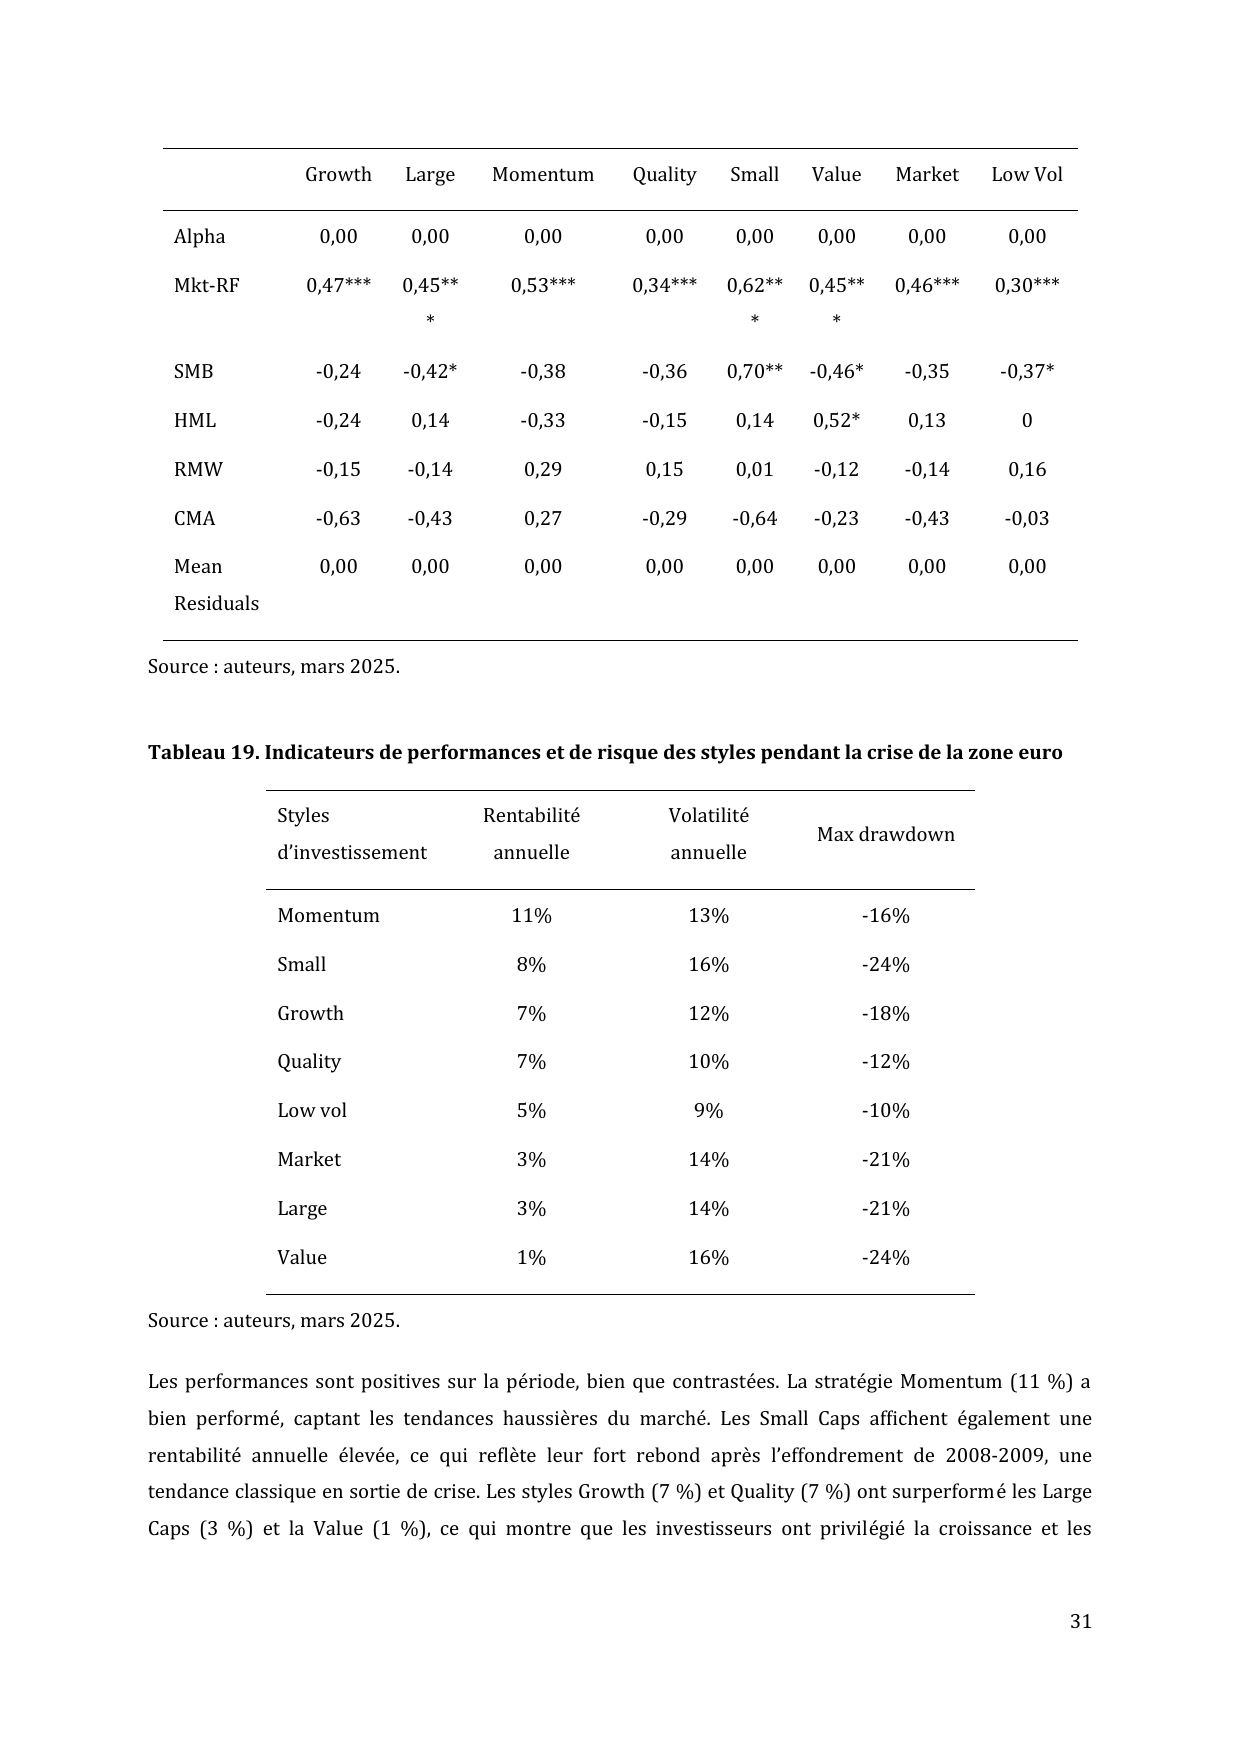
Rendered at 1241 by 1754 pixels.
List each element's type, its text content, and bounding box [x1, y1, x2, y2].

table_cell 0,52* [795, 407, 878, 456]
table_cell Mkt-RF [163, 273, 288, 358]
table_cell 12% [620, 1000, 797, 1049]
table_cell 0,00 [795, 554, 878, 640]
table_cell -0,43 [389, 505, 471, 554]
table_cell Market [266, 1147, 443, 1196]
table_cell 0,46*** [878, 273, 977, 358]
table_cell 0,00 [878, 211, 977, 273]
table_header Value [795, 149, 878, 210]
table_cell 14% [620, 1147, 797, 1196]
table_cell -0,29 [615, 505, 714, 554]
table_cell 0,00 [878, 554, 977, 640]
table_cell -0,03 [977, 505, 1078, 554]
table_cell 0,01 [714, 456, 795, 505]
table_cell -0,37* [977, 358, 1078, 407]
table_cell -0,14 [389, 456, 471, 505]
table_header Quality [615, 149, 714, 210]
table_cell 0,62*** [714, 273, 795, 358]
table_cell 9% [620, 1098, 797, 1147]
table_cell Growth [266, 1000, 443, 1049]
table_cell 7% [443, 1000, 620, 1049]
table_cell 0,00 [615, 554, 714, 640]
table_cell 0,14 [714, 407, 795, 456]
table_cell -21% [797, 1196, 974, 1245]
table_header Low Vol [977, 149, 1078, 210]
table_cell 16% [620, 951, 797, 1000]
table_cell 0,16 [977, 456, 1078, 505]
table_cell 0,45*** [389, 273, 471, 358]
table_cell 0,00 [389, 211, 471, 273]
table_cell 0,45*** [795, 273, 878, 358]
table_cell HML [163, 407, 288, 456]
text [148, 1369, 1092, 1540]
table_cell 0,00 [471, 554, 615, 640]
table_cell CMA [163, 505, 288, 554]
table_cell 14% [620, 1196, 797, 1245]
table_cell Quality [266, 1049, 443, 1098]
table_header Styles d’investissement [266, 791, 443, 889]
table_header Max drawdown [797, 791, 974, 889]
table_cell -0,12 [795, 456, 878, 505]
table_cell 1% [443, 1245, 620, 1294]
table_cell SMB [163, 358, 288, 407]
table_cell -0,24 [288, 407, 389, 456]
table_cell 3% [443, 1147, 620, 1196]
table_cell -0,36 [615, 358, 714, 407]
table_cell 0,30*** [977, 273, 1078, 358]
table_cell 0,00 [795, 211, 878, 273]
table_cell 0,34*** [615, 273, 714, 358]
table_cell 0 [977, 407, 1078, 456]
table_cell -0,42* [389, 358, 471, 407]
table_cell 11% [443, 890, 620, 951]
table_cell -0,15 [288, 456, 389, 505]
table_cell Large [266, 1196, 443, 1245]
table_header Market [878, 149, 977, 210]
table_cell RMW [163, 456, 288, 505]
table_cell 0,47*** [288, 273, 389, 358]
table_cell -0,23 [795, 505, 878, 554]
table_cell Alpha [163, 211, 288, 273]
table_header Rentabilité annuelle [443, 791, 620, 889]
table_cell 0,15 [615, 456, 714, 505]
text Source : auteurs, mars 2025. [148, 1307, 1092, 1332]
table_cell -0,33 [471, 407, 615, 456]
table_cell -21% [797, 1147, 974, 1196]
table_cell 5% [443, 1098, 620, 1147]
table_cell 0,14 [389, 407, 471, 456]
table_cell -0,64 [714, 505, 795, 554]
table_cell 0,00 [288, 554, 389, 640]
table_cell 0,00 [977, 554, 1078, 640]
table_cell -0,43 [878, 505, 977, 554]
table_cell Value [266, 1245, 443, 1294]
table_cell -0,14 [878, 456, 977, 505]
table_header Small [714, 149, 795, 210]
table_cell 0,00 [714, 211, 795, 273]
table_cell -18% [797, 1000, 974, 1049]
table_cell 0,00 [714, 554, 795, 640]
table_cell -0,63 [288, 505, 389, 554]
table_cell -0,15 [615, 407, 714, 456]
table_cell -0,38 [471, 358, 615, 407]
table_cell 13% [620, 890, 797, 951]
table_cell -16% [797, 890, 974, 951]
table_cell -0,24 [288, 358, 389, 407]
table_cell Low vol [266, 1098, 443, 1147]
table_cell 16% [620, 1245, 797, 1294]
table_cell Mean Residuals [163, 554, 288, 640]
table_cell -0,46* [795, 358, 878, 407]
table_cell 0,00 [288, 211, 389, 273]
table_header Large [389, 149, 471, 210]
table_cell 0,00 [389, 554, 471, 640]
table_cell 0,70** [714, 358, 795, 407]
table_cell Momentum [266, 890, 443, 951]
text Source : auteurs, mars 2025. [148, 653, 1092, 678]
table_cell -24% [797, 1245, 974, 1294]
table_cell -10% [797, 1098, 974, 1147]
table_header Volatilité annuelle [620, 791, 797, 889]
table_cell 0,00 [471, 211, 615, 273]
table_cell -12% [797, 1049, 974, 1098]
table_cell 8% [443, 951, 620, 1000]
table_cell 10% [620, 1049, 797, 1098]
table_header Growth [288, 149, 389, 210]
table_cell 7% [443, 1049, 620, 1098]
table_header [163, 149, 288, 210]
table_cell 3% [443, 1196, 620, 1245]
table_cell 0,29 [471, 456, 615, 505]
table_cell Small [266, 951, 443, 1000]
table_cell -24% [797, 951, 974, 1000]
table_cell 0,00 [977, 211, 1078, 273]
table_cell -0,35 [878, 358, 977, 407]
table_header Momentum [471, 149, 615, 210]
table_cell 0,13 [878, 407, 977, 456]
table_cell 0,53*** [471, 273, 615, 358]
table_cell 0,00 [615, 211, 714, 273]
table_cell 0,27 [471, 505, 615, 554]
